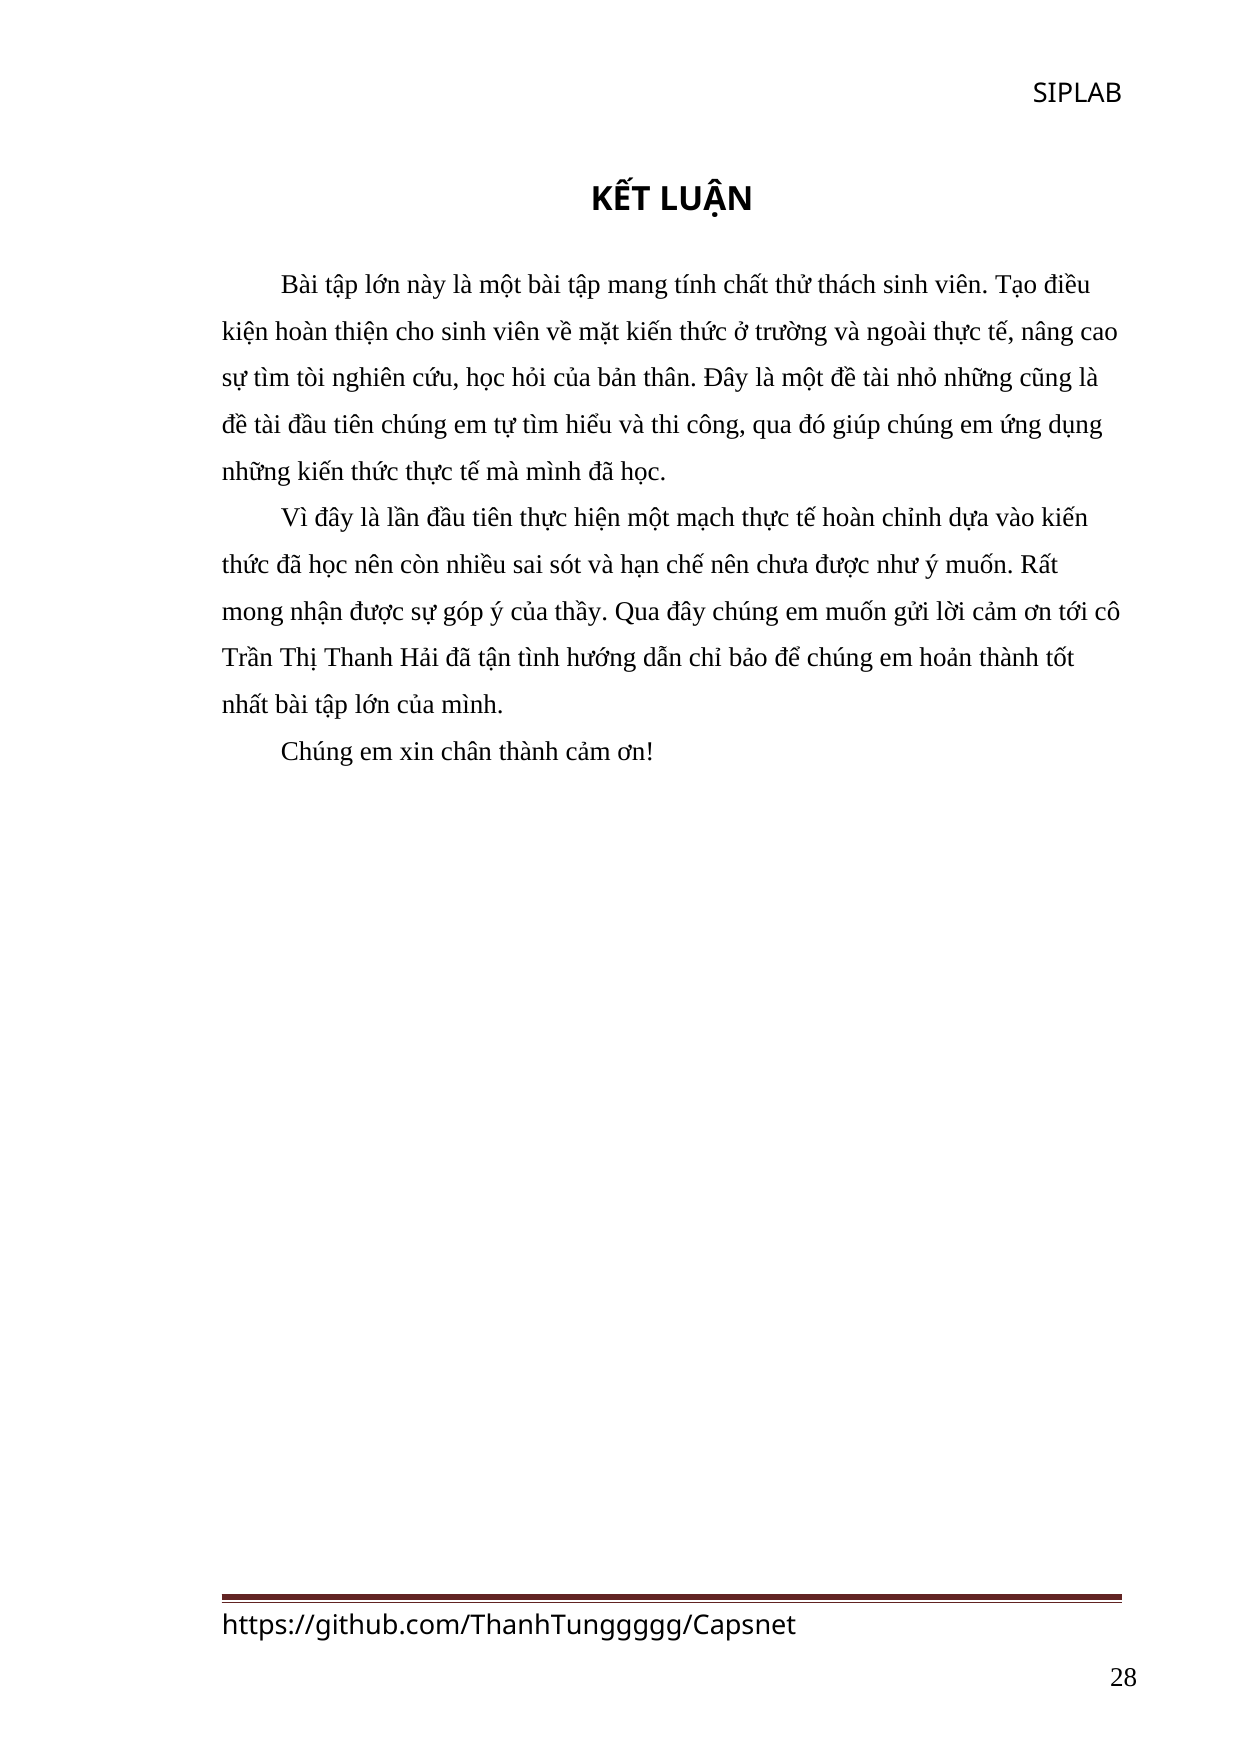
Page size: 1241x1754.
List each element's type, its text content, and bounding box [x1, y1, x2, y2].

text Vì đây là lần đầu tiên thực hiện một mạch thực tế hoàn chỉnh dựa vào kiến thức đã học nên còn nhiều sai sót và hạn chế nên chưa được như ý muốn. Rất mong nhận được sự góp ý của thầy. Qua đây chúng em muốn gửi lời cảm ơn tới cô Trần Thị Thanh Hải đã tận tình hướng dẫn chỉ bảo để chúng em hoản thành tốt nhất bài tập lớn của mình. [222, 501, 1122, 719]
subtitle KẾT LUẬN [222, 175, 1122, 220]
text Bài tập lớn này là một bài tập mang tính chất thử thách sinh viên. Tạo điều kiện hoàn thiện cho sinh viên về mặt kiến thức ở trường và ngoài thực tế, nâng cao sự tìm tòi nghiên cứu, học hỏi của bản thân. Đây là một đề tài nhỏ những cũng là đề tài đầu tiên chúng em tự tìm hiểu và thi công, qua đó giúp chúng em ứng dụng những kiến thức thực tế mà mình đã học. [222, 268, 1122, 486]
text Chúng em xin chân thành cảm ơn! [222, 735, 1122, 766]
